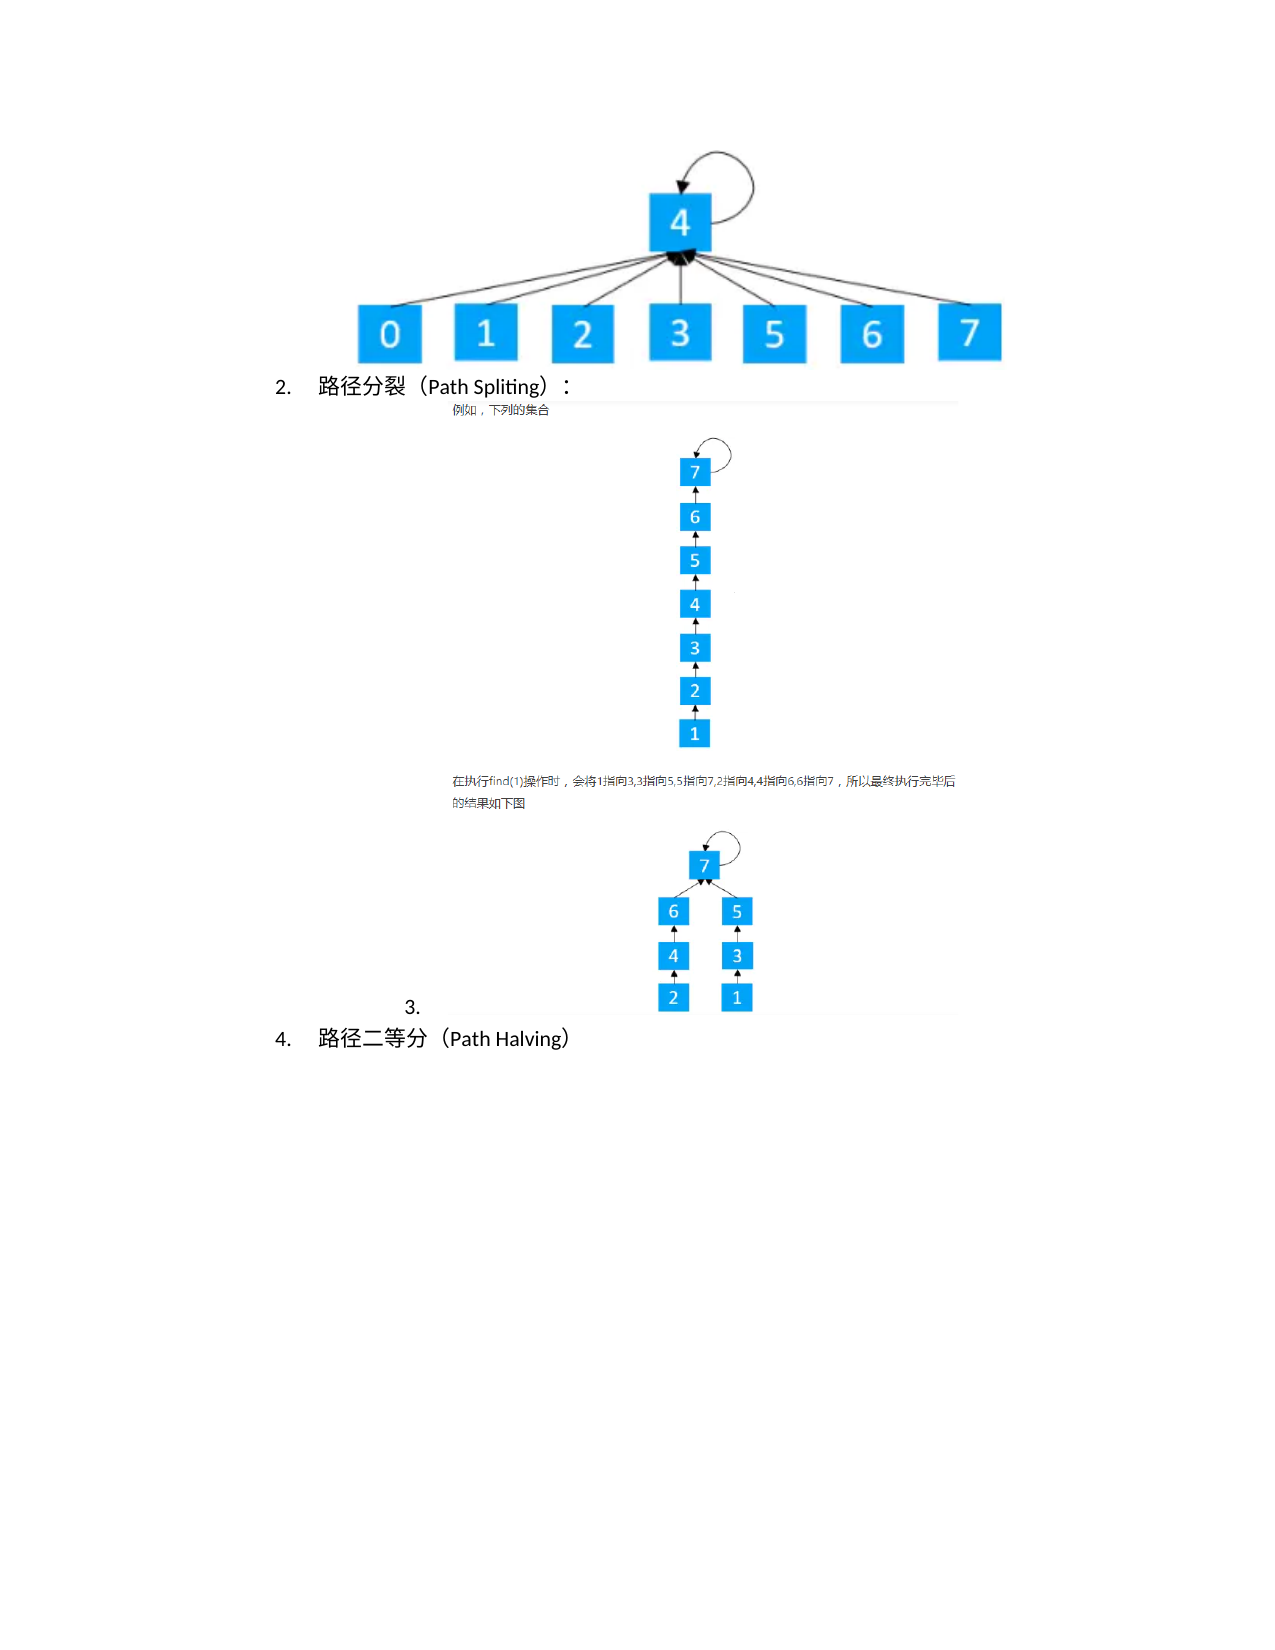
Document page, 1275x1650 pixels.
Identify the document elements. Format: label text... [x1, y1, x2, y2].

list 路径二等分（Path Halving） [275, 1021, 1087, 1052]
picture [447, 401, 959, 1015]
picture [355, 150, 1008, 370]
list 路径分裂（Path Spliting）： [275, 369, 1087, 401]
